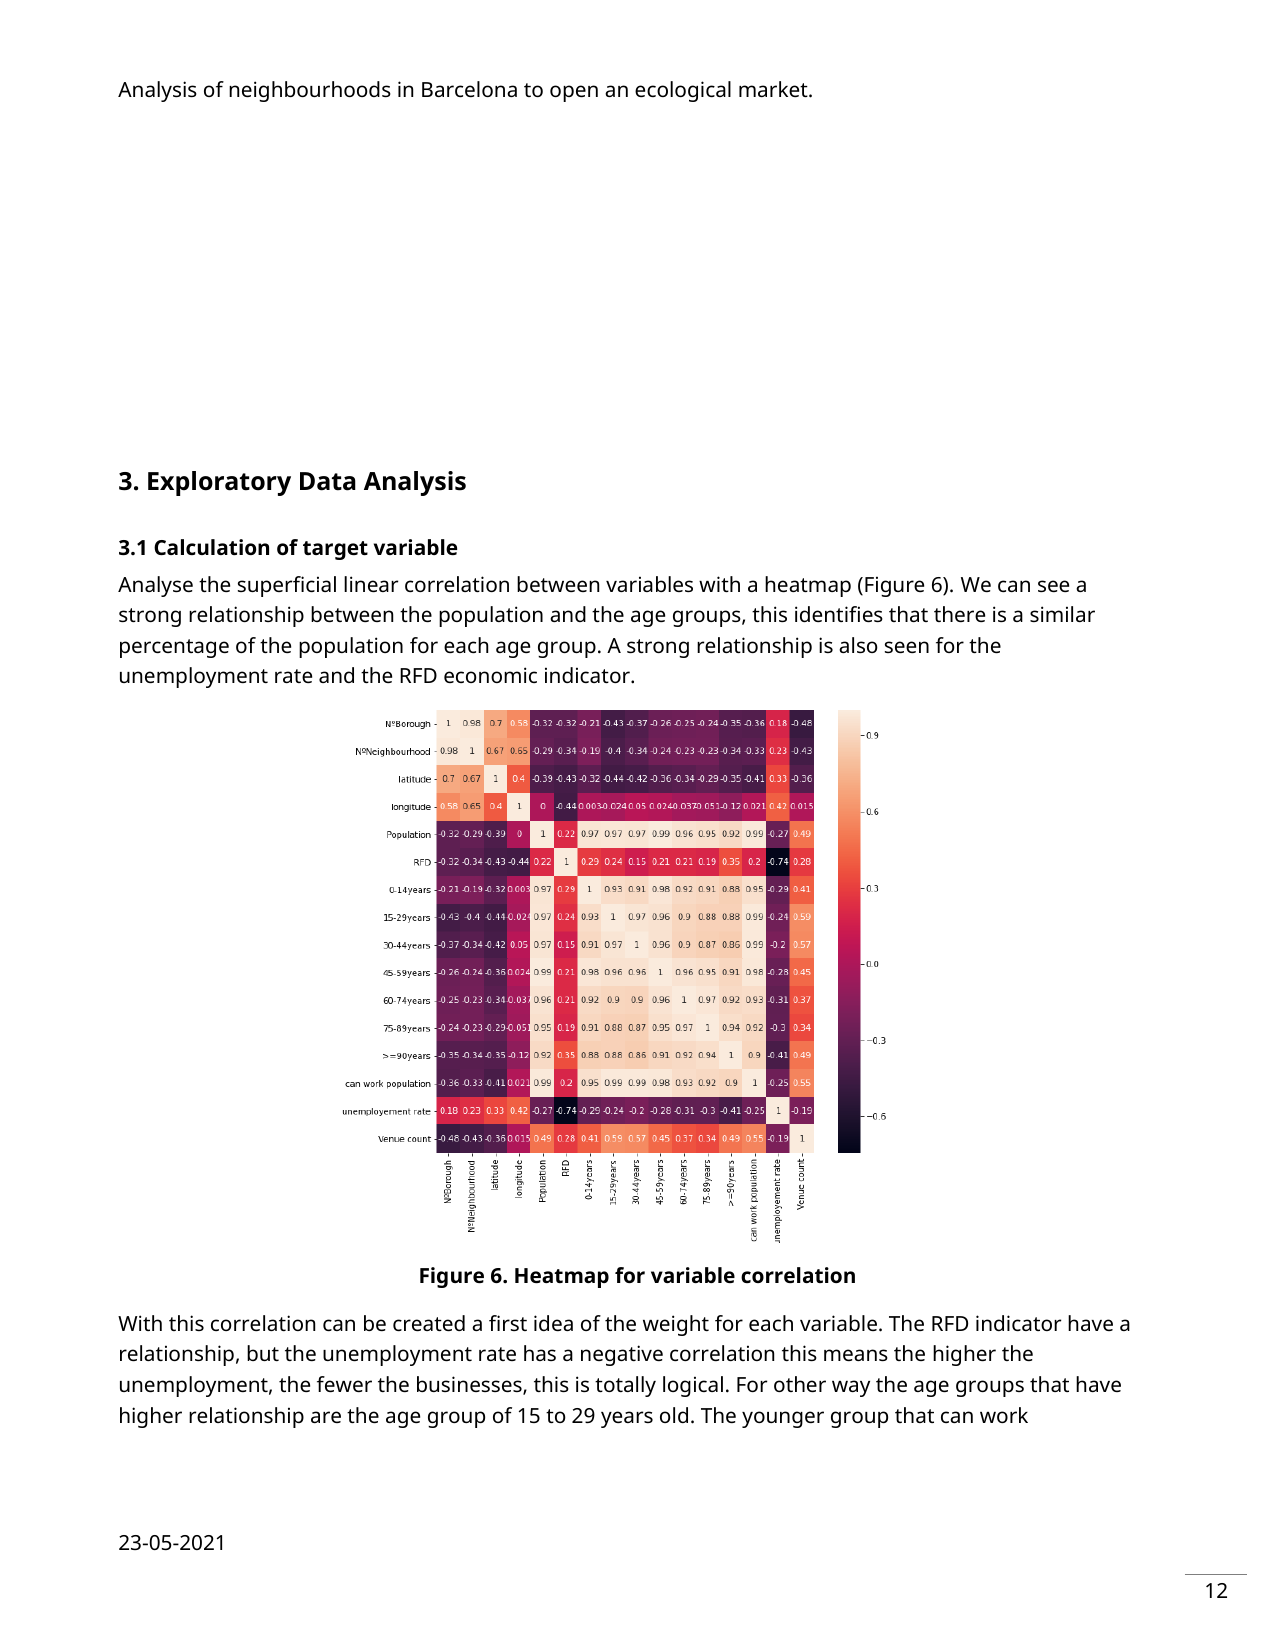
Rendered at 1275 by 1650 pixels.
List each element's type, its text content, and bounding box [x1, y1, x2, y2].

text Figure 6. Heatmap for variable correlation [118, 1262, 1157, 1290]
subtitle 3. Exploratory Data Analysis [118, 463, 1157, 497]
subtitle 3.1 Calculation of target variable [118, 533, 1157, 561]
text Analyse the superficial linear correlation between variables with a heatmap (Figure 6). We can see a strong relationship between the population and the age groups, this identifies that there is a similar percentage of the population for each age group. A strong relationship is also seen for the unemployment rate and the RFD economic indicator. [118, 570, 1157, 690]
picture [339, 708, 936, 1243]
text With this correlation can be created a first idea of the weight for each variable. The RFD indicator have a relationship, but the unemployment rate has a negative correlation this means the higher the unemployment, the fewer the businesses, this is totally logical. For other way the age groups that have higher relationship are the age group of 15 to 29 years old. The younger group that can work [118, 1309, 1157, 1429]
